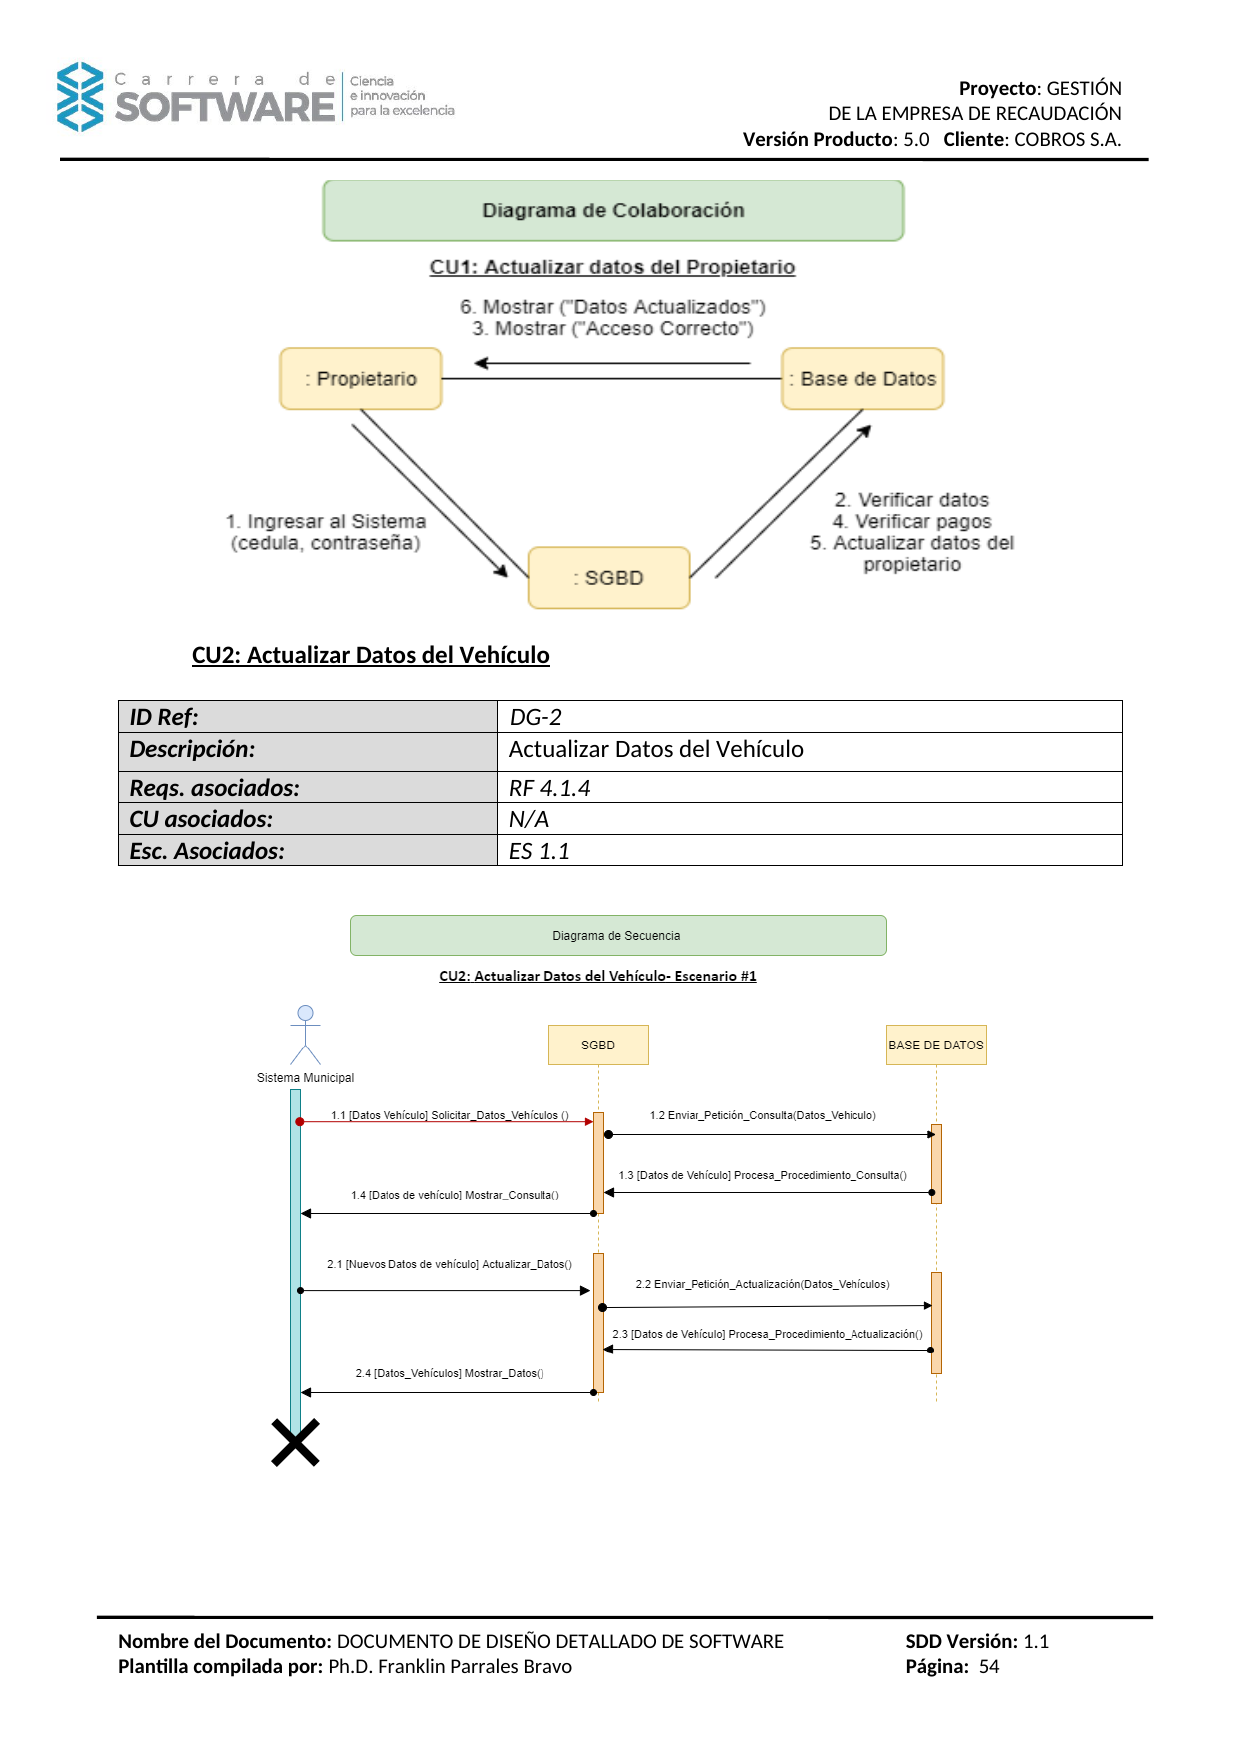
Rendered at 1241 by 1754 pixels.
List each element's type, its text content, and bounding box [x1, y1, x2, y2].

table_cell Esc. Asociados: [119, 835, 497, 865]
table_cell CU asociados: [119, 803, 497, 834]
table_header DG-2 [498, 701, 1122, 732]
picture [233, 895, 1007, 1505]
picture [46, 46, 461, 154]
table_cell Descripción: [119, 733, 497, 771]
table_header ID Ref: [119, 701, 497, 732]
table_cell Actualizar Datos del Vehículo [498, 733, 1122, 771]
table_cell Reqs. asociados: [119, 772, 497, 802]
text CU2: Actualizar Datos del Vehículo [192, 639, 1122, 669]
table_cell N/A [498, 803, 1122, 834]
picture [197, 180, 1044, 611]
table_cell RF 4.1.4 [498, 772, 1122, 802]
table_cell ES 1.1 [498, 835, 1122, 865]
